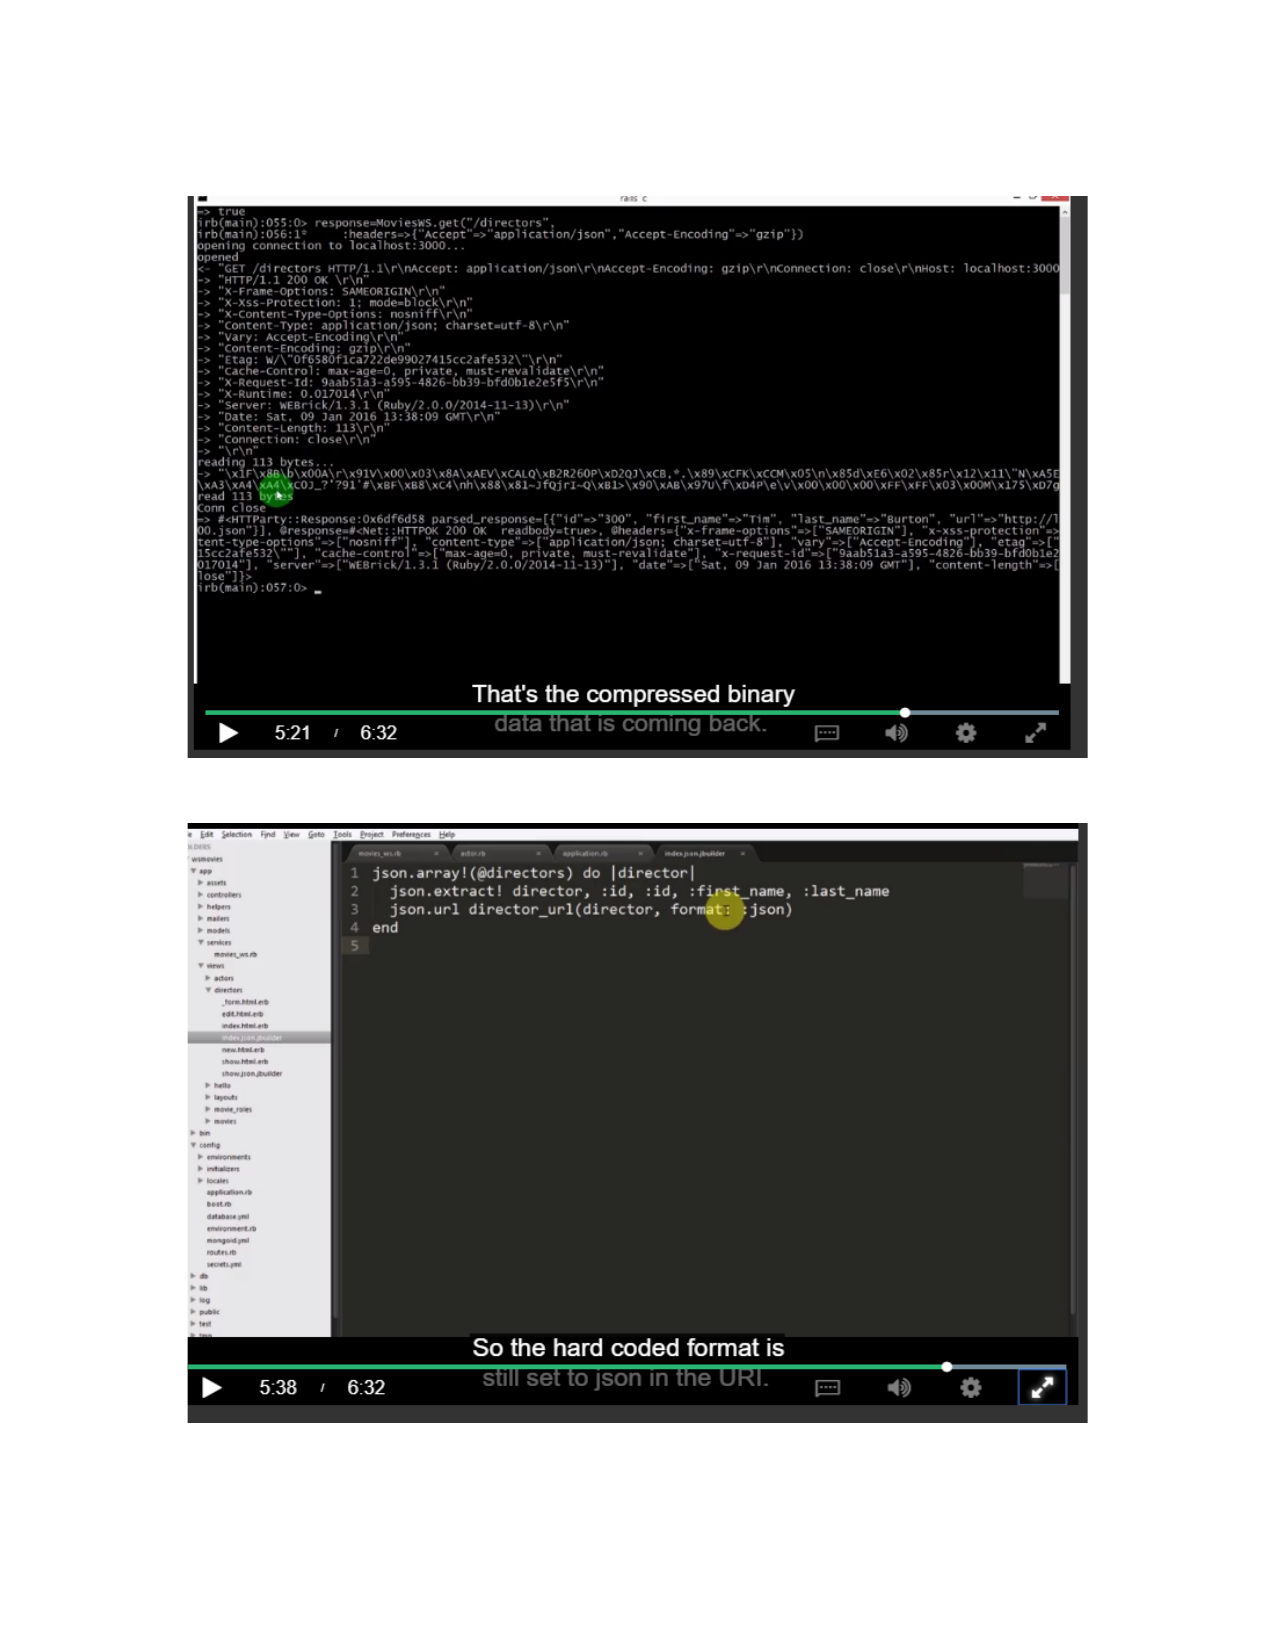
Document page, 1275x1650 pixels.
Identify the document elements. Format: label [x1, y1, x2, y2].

picture [187, 196, 1088, 758]
picture [187, 823, 1088, 1423]
